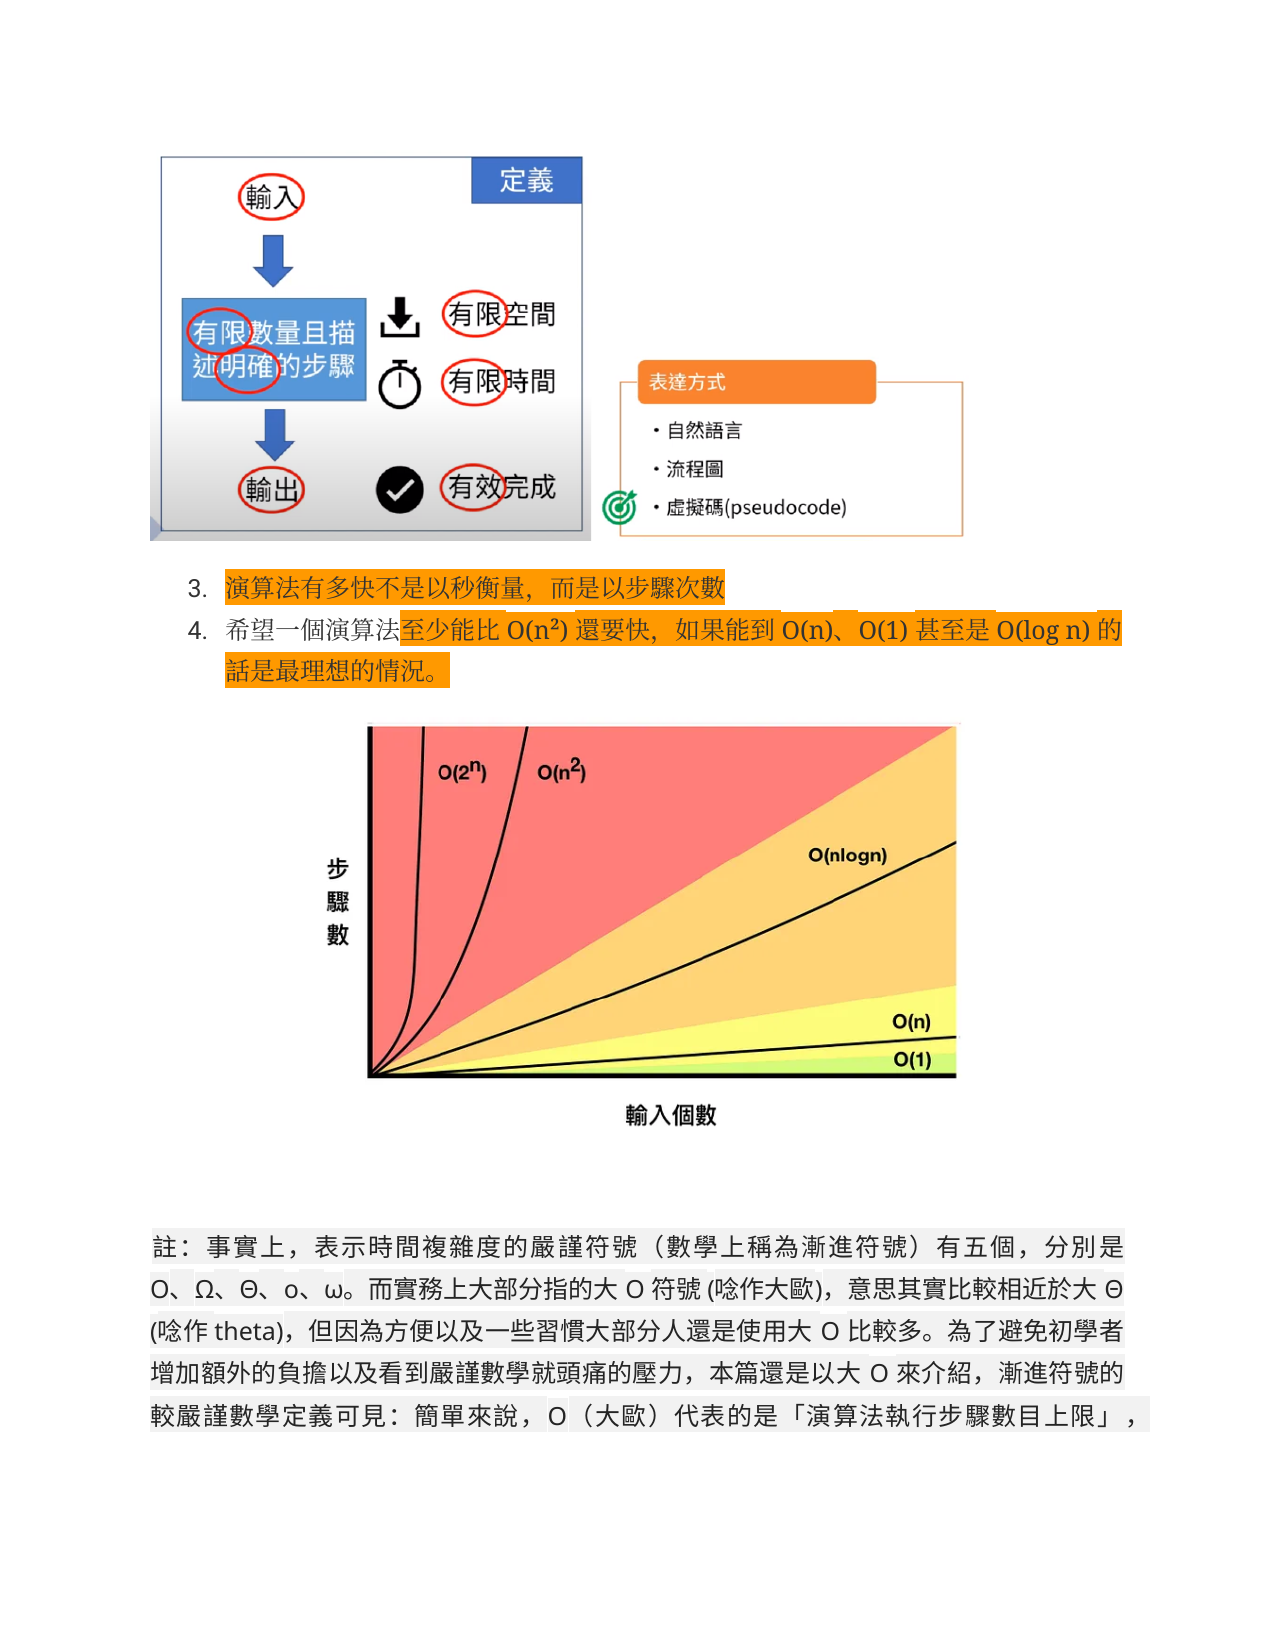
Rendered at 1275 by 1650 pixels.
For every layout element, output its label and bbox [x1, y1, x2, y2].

picture [310, 717, 965, 1139]
picture [150, 150, 977, 541]
